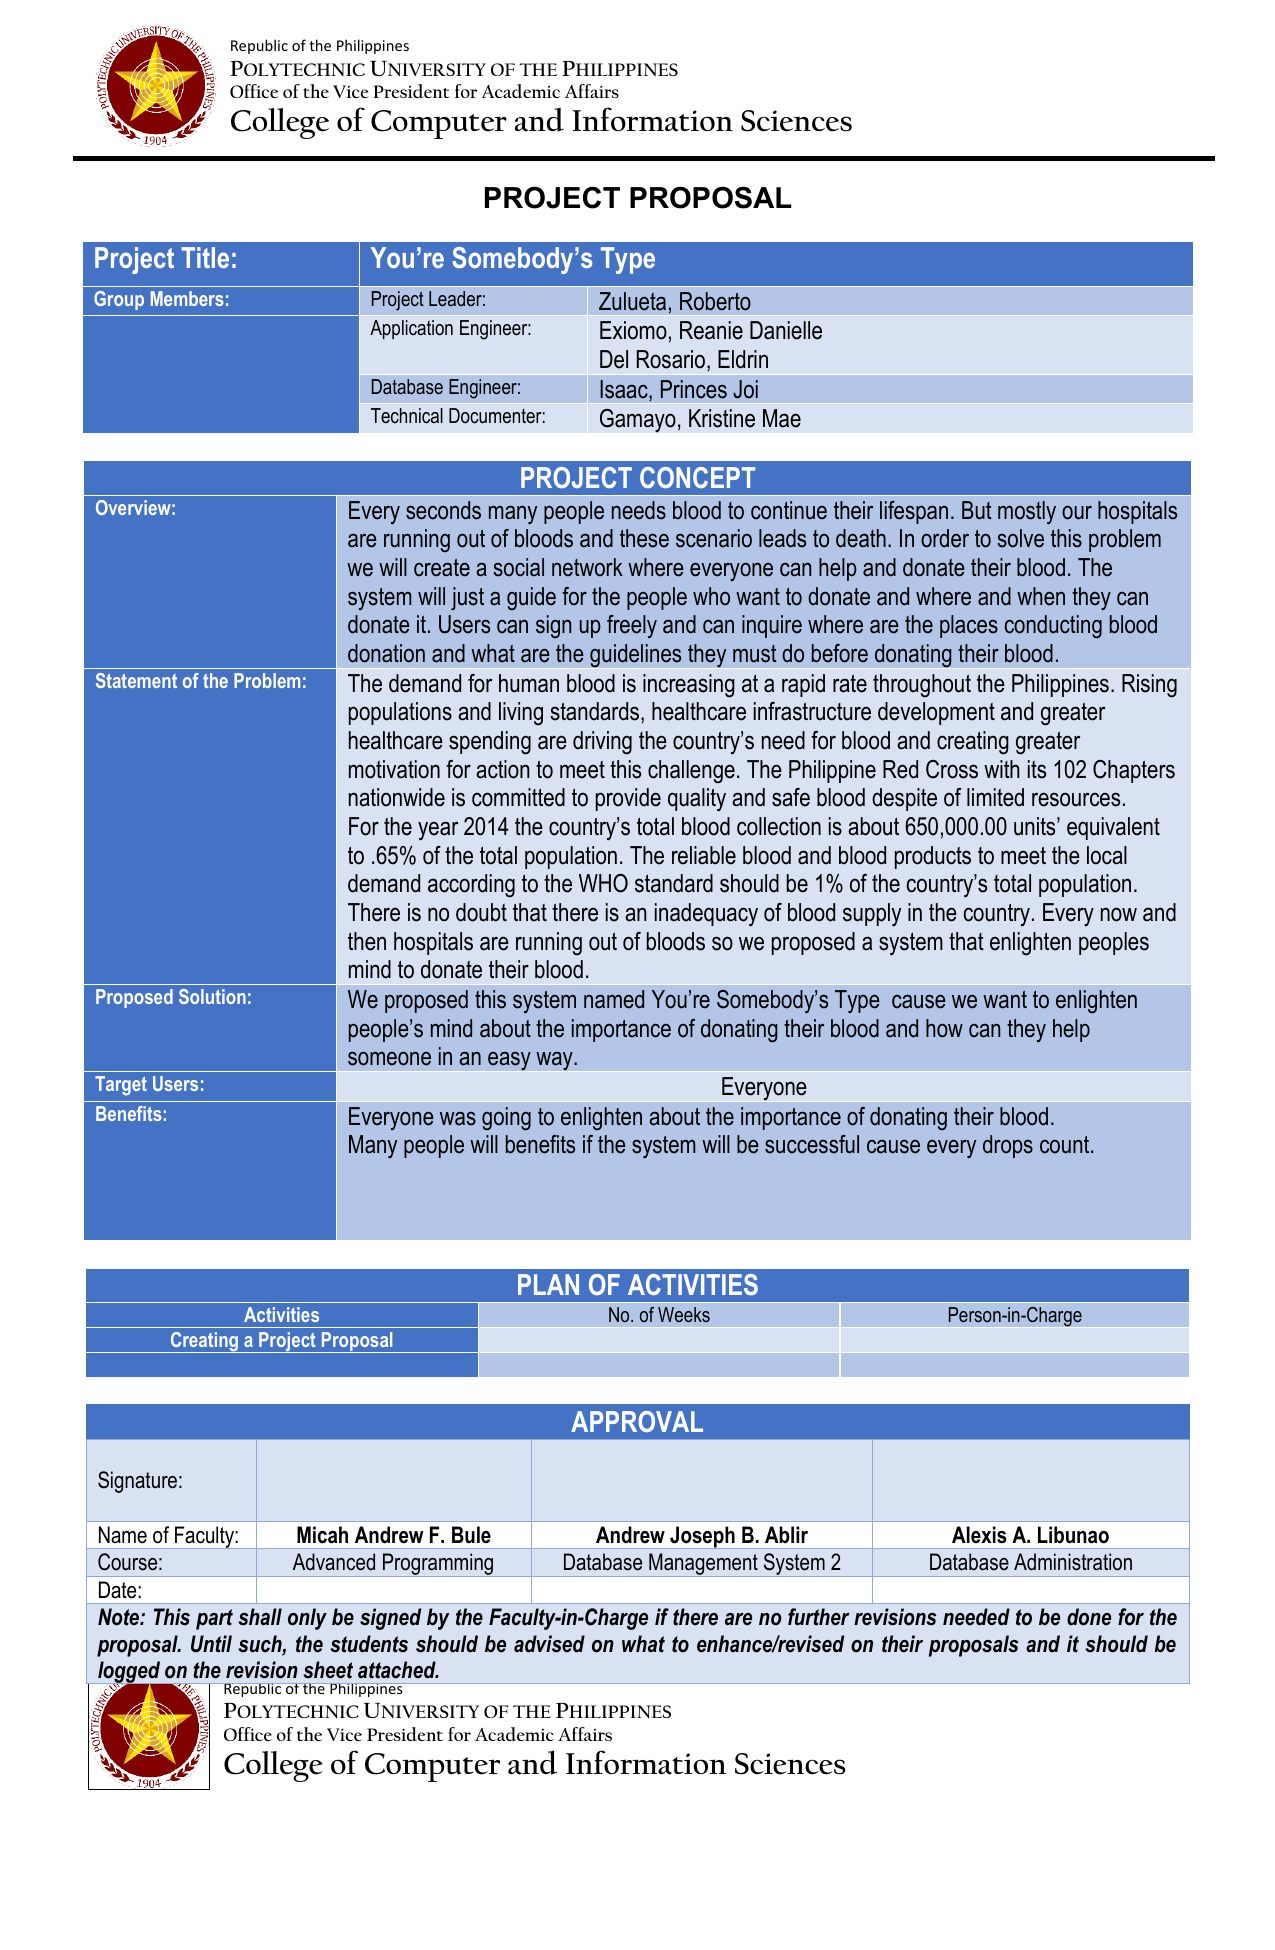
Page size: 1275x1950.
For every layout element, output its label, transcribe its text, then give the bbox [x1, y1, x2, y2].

text PROJECT PROPOSAL [150, 181, 1125, 214]
table_cell Every seconds many people needs blood to continue their lifespan. But mostly our hospitals are running out of bloods and these scenario leads to death. In order to solve this problem we will create a social network where everyone can help and donate their blood. The system will just a guide for the people who want to donate and where and when they can donate it. Users can sign up freely and can inquire where are the places conducting blood donation and what are the guidelines they must do before donating their blood. [337, 496, 1191, 668]
table_cell [257, 1577, 531, 1603]
table_cell The demand for human blood is increasing at a rapid rate throughout the Philippines. Rising populations and living standards, healthcare infrastructure development and greater healthcare spending are driving the country’s need for blood and creating greater motivation for action to meet this challenge. The Philippine Red Cross with its 102 Chapters nationwide is committed to provide quality and safe blood despite of limited resources. For the year 2014 the country’s total blood collection is about 650,000.00 units’ equivalent to .65% of the total population. The reliable blood and blood products to meet the local demand according to the WHO standard should be 1% of the country’s total population. There is no doubt that there is an inadequacy of blood supply in the country. Every now and then hospitals are running out of bloods so we proposed a system that enlighten peoples mind to donate their blood. [337, 669, 1191, 984]
table_cell Benefits: [84, 1102, 336, 1240]
table_cell Name of Faculty: [87, 1522, 256, 1548]
table_cell Database Engineer: [360, 375, 587, 403]
table_cell Date: [87, 1577, 256, 1603]
table_cell [83, 316, 359, 433]
table_cell [873, 1577, 1189, 1603]
table_cell [479, 1328, 839, 1352]
table_cell We proposed this system named You’re Somebody’s Type cause we want to enlighten people’s mind about the importance of donating their blood and how can they help someone in an easy way. [337, 985, 1191, 1071]
table_cell Advanced Programming [257, 1549, 531, 1576]
table_cell [257, 1440, 531, 1521]
table_cell No. of Weeks [479, 1303, 839, 1327]
table_cell Overview: [84, 496, 336, 668]
table_cell Person-in-Charge [841, 1303, 1189, 1327]
table_cell [532, 1440, 872, 1521]
table_cell Database Management System 2 [532, 1549, 872, 1576]
table_cell [479, 1353, 839, 1377]
table_cell Everyone was going to enlighten about the importance of donating their blood. Many people will benefits if the system will be successful cause every drops count. [337, 1102, 1191, 1240]
table_header PLAN of ACTIVITIES [86, 1269, 1189, 1302]
table_cell Exiomo, Reanie Danielle Del Rosario, Eldrin [588, 316, 1193, 373]
table_cell Activities [86, 1303, 478, 1327]
table_header APPROVAL [87, 1405, 1189, 1439]
table_cell [841, 1353, 1189, 1377]
table_header You’re Somebody’s Type [360, 242, 1193, 286]
table_cell Database Administration [873, 1549, 1189, 1576]
table_cell [873, 1440, 1189, 1521]
table_cell Signature: [87, 1440, 256, 1521]
table_cell Creating a Project Proposal [86, 1328, 478, 1352]
table_cell [841, 1328, 1189, 1352]
table_cell Isaac, Princes Joi [588, 375, 1193, 403]
table_cell Alexis A. Libunao [873, 1522, 1189, 1548]
table_cell Andrew Joseph B. Ablir [532, 1522, 872, 1548]
table_cell Application Engineer: [360, 316, 587, 373]
table_cell Zulueta, Roberto [588, 287, 1193, 315]
table_cell Gamayo, Kristine Mae [588, 404, 1193, 433]
table_header Project Title: [83, 242, 359, 286]
table_cell Technical Documenter: [360, 404, 587, 433]
picture [89, 1684, 209, 1789]
table_cell Statement of the Problem: [84, 669, 336, 984]
table_cell Everyone [337, 1072, 1191, 1101]
table_cell Note: This part shall only be signed by the Faculty-in-Charge if there are no further revisions needed to be done for the proposal. Until such, the students should be advised on what to enhance/revised on their proposals and it should be logged on the revision sheet attached. [87, 1604, 1189, 1683]
table_cell Micah Andrew F. Bule [257, 1522, 531, 1548]
table_cell Proposed Solution: [84, 985, 336, 1071]
table_cell Project Leader: [360, 287, 587, 315]
table_cell Course: [87, 1549, 256, 1576]
table_cell Target Users: [84, 1072, 336, 1101]
table_cell [532, 1577, 872, 1603]
table_cell [86, 1353, 478, 1377]
picture [95, 25, 216, 147]
table_cell Group Members: [83, 287, 359, 315]
table_header Project Concept [84, 461, 1191, 495]
